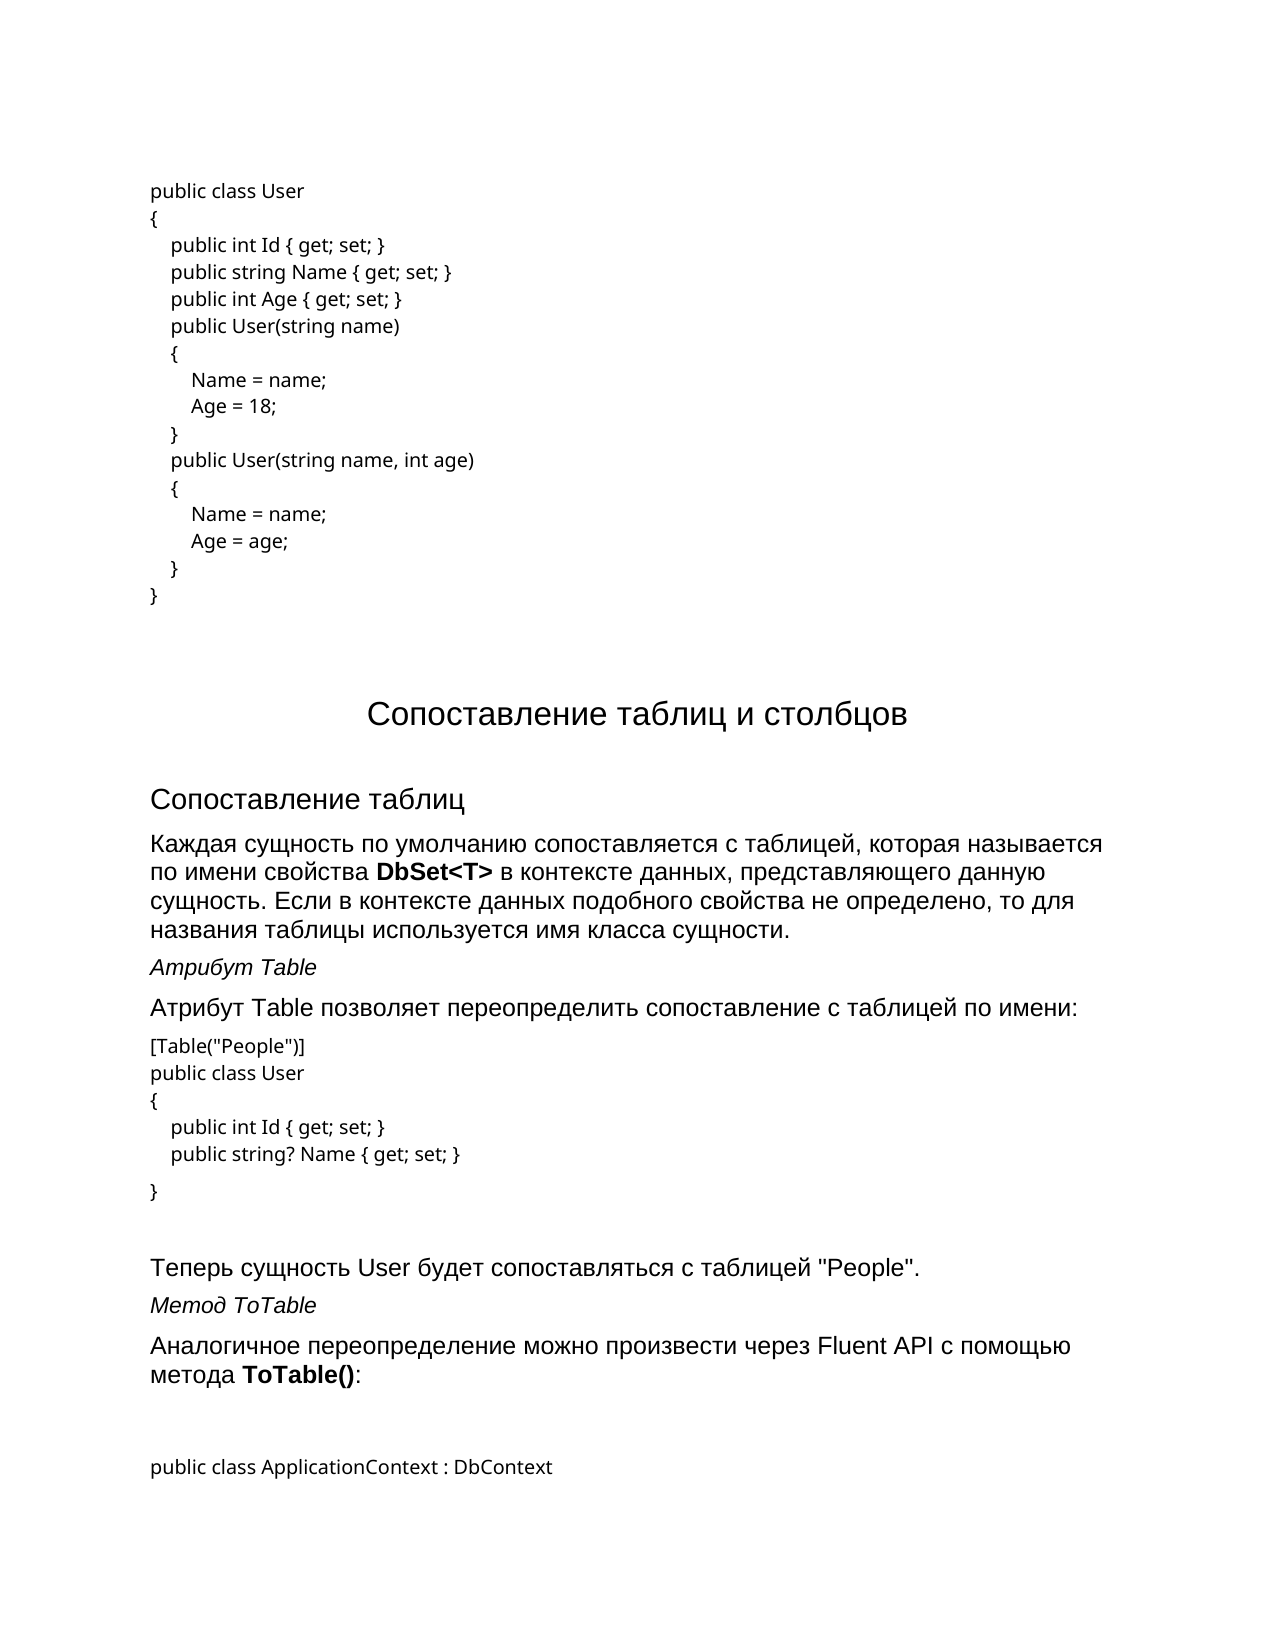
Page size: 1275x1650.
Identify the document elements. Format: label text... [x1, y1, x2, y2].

text Атрибут Table [150, 954, 1125, 980]
text Атрибут Table позволяет переопределить сопоставление с таблицей по имени: [150, 993, 1125, 1022]
text public string? Name { get; set; } [150, 1140, 1125, 1167]
text public string Name { get; set; } [150, 258, 1125, 285]
text Аналогичное переопределение можно произвести через Fluent API с помощью метода ToTable(): [150, 1331, 1125, 1389]
text public int Id { get; set; } [150, 231, 1125, 258]
text public class User [150, 177, 1125, 204]
text public class User [150, 1059, 1125, 1086]
text { [150, 339, 1125, 366]
text Name = name; [150, 501, 1125, 528]
text [Table("People")] [150, 1032, 1125, 1059]
text Age = age; [150, 528, 1125, 555]
text { [150, 204, 1125, 231]
text public User(string name) [150, 312, 1125, 339]
text public class ApplicationContext : DbContext [150, 1453, 1125, 1480]
text public User(string name, int age) [150, 447, 1125, 474]
text { [150, 1086, 1125, 1113]
text Name = name; [150, 366, 1125, 393]
text public int Age { get; set; } [150, 285, 1125, 312]
text } [150, 582, 1125, 609]
text Метод ToTable [150, 1292, 1125, 1319]
text Age = 18; [150, 393, 1125, 420]
subtitle Сопоставление таблиц [150, 782, 1125, 816]
text Каждая сущность по умолчанию сопоставляется с таблицей, которая называется по имени свойства DbSet<T> в контексте данных, представляющего данную сущность. Если в контексте данных подобного свойства не определено, то для названия таблицы используется имя класса сущности. [150, 829, 1125, 944]
text } [150, 555, 1125, 582]
text public int Id { get; set; } [150, 1113, 1125, 1140]
text Теперь сущность User будет сопоставляться с таблицей "People". [150, 1253, 1125, 1282]
subtitle Сопоставление таблиц и столбцов [150, 694, 1125, 732]
text } [150, 1177, 1125, 1204]
text } [150, 420, 1125, 447]
text { [150, 474, 1125, 501]
